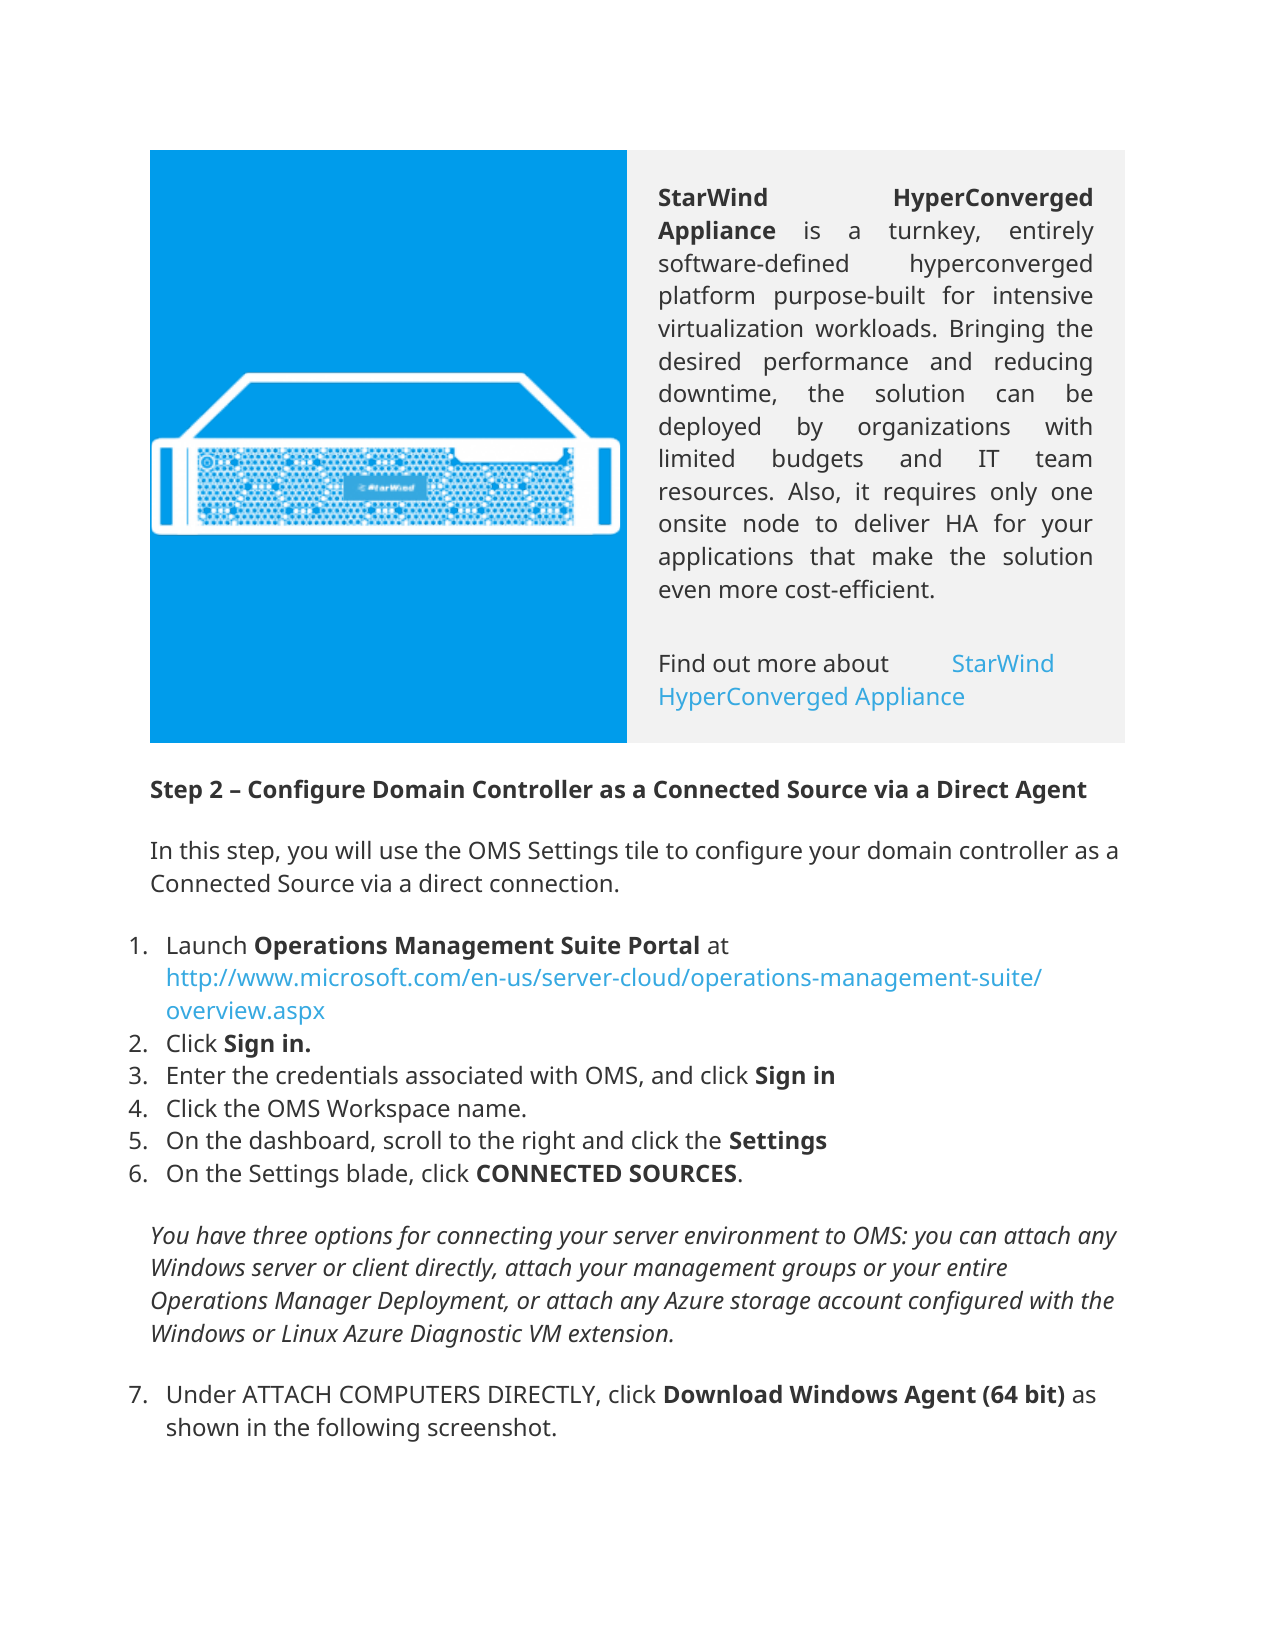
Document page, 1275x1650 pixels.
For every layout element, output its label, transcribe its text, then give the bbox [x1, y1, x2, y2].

list Click the OMS Workspace name. [128, 1092, 1125, 1124]
table_header StarWind HyperConverged Appliance is a turnkey, entirely software-defined hyperconverged platform purpose-built for intensive virtualization workloads. Bringing the desired performance and reducing downtime, the solution can be deployed by organizations with limited budgets and IT team resources. Also, it requires only one onsite node to deliver HA for your applications that make the solution even more cost-efficient. [627, 150, 1125, 621]
table_cell Find out more about StarWind HyperConverged Appliance [627, 621, 1125, 743]
list On the Settings blade, click CONNECTED SOURCES. [128, 1157, 1125, 1189]
list Under ATTACH COMPUTERS DIRECTLY, click Download Windows Agent (64 bit) as shown in the following screenshot. [128, 1378, 1125, 1443]
text You have three options for connecting your server environment to OMS: you can attach any Windows server or client directly, attach your management groups or your entire Operations Manager Deployment, or attach any Azure storage account configured with the Windows or Linux Azure Diagnostic VM extension. [150, 1218, 1125, 1349]
text In this step, you will use the OMS Settings tile to configure your domain controller as a Connected Source via a direct connection. [150, 834, 1125, 899]
text Step 2 – Configure Domain Controller as a Connected Source via a Direct Agent [150, 772, 1125, 805]
picture [152, 373, 620, 535]
list Launch Operations Management Suite Portal at http://www.microsoft.com/en-us/server-cloud/operations-management-suite/overview.aspx [128, 928, 1125, 1026]
list Click Sign in. [128, 1026, 1125, 1059]
list Enter the credentials associated with OMS, and click Sign in [128, 1059, 1125, 1092]
list On the dashboard, scroll to the right and click the Settings [128, 1124, 1125, 1157]
table_header [150, 150, 627, 743]
